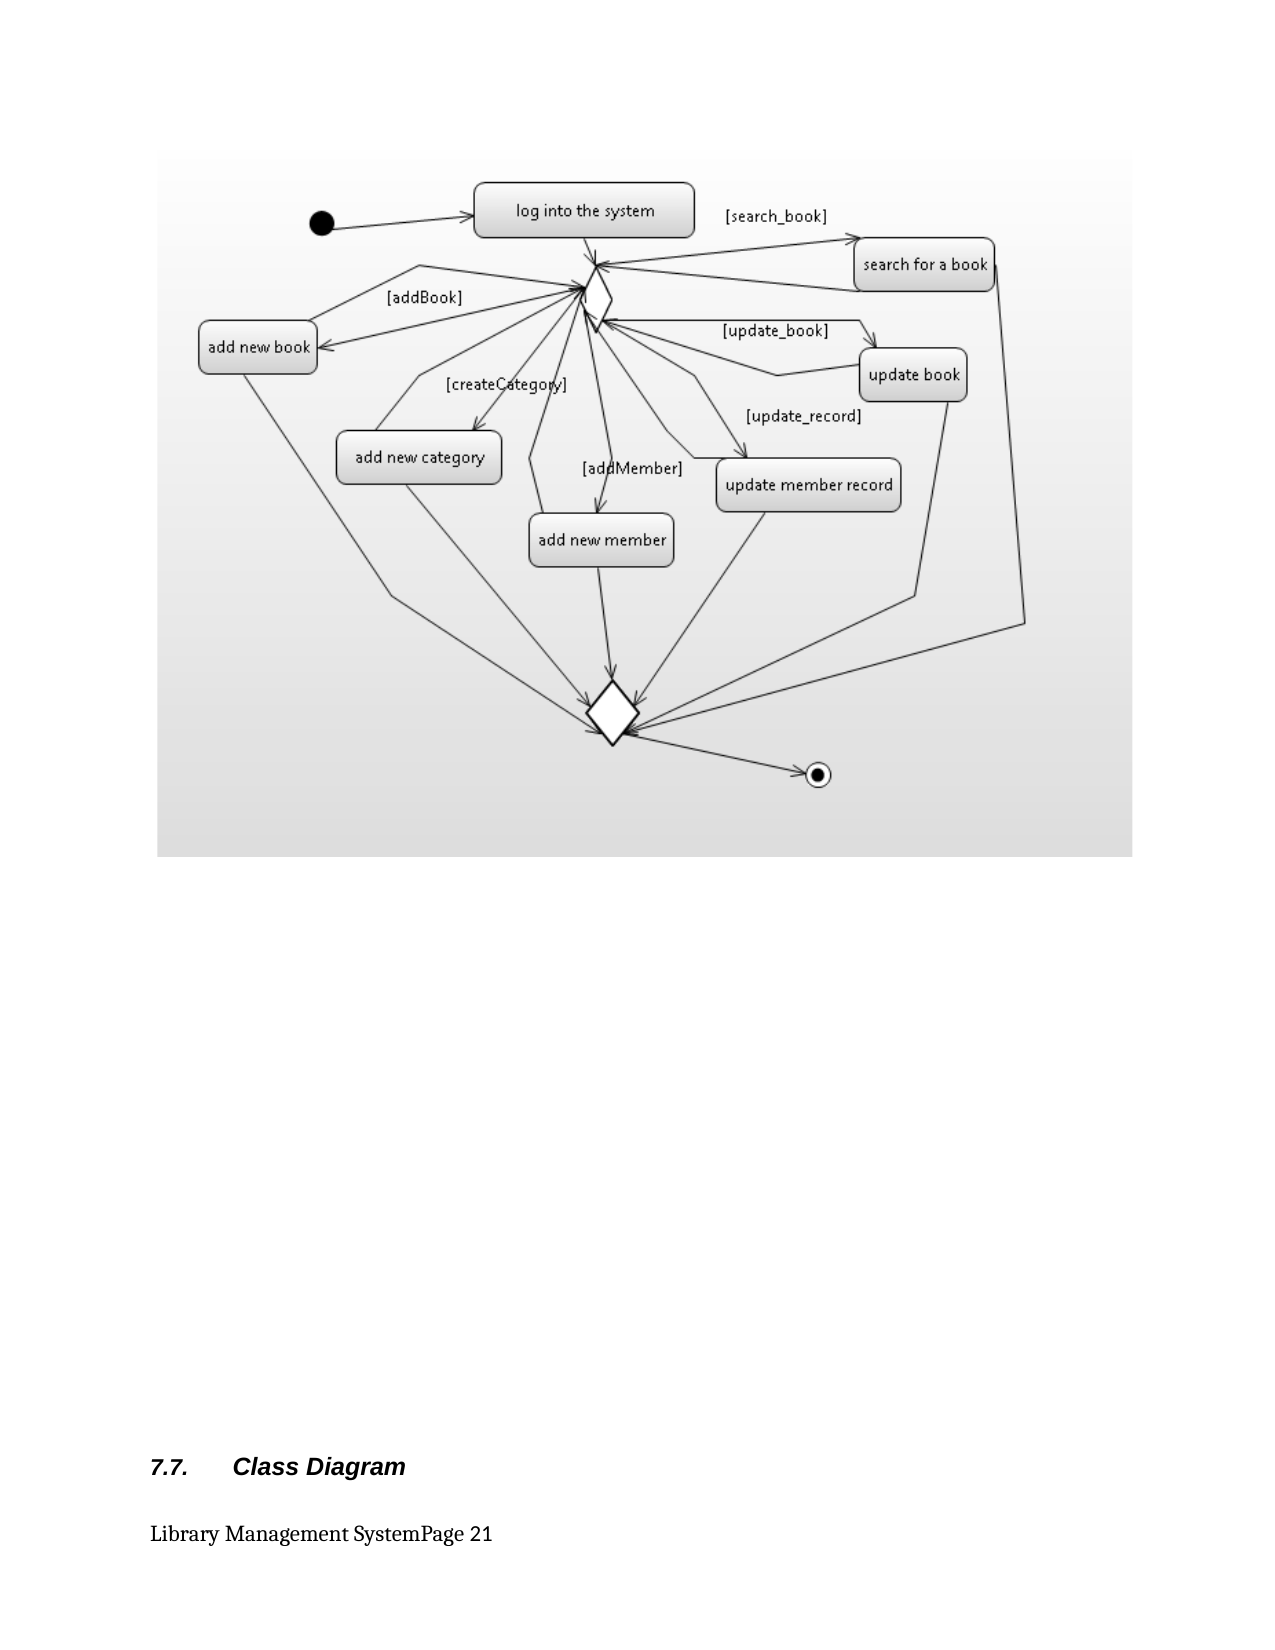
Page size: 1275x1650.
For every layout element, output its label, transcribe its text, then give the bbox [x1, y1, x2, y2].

picture [157, 150, 1133, 857]
list Class Diagram [150, 1452, 1125, 1481]
